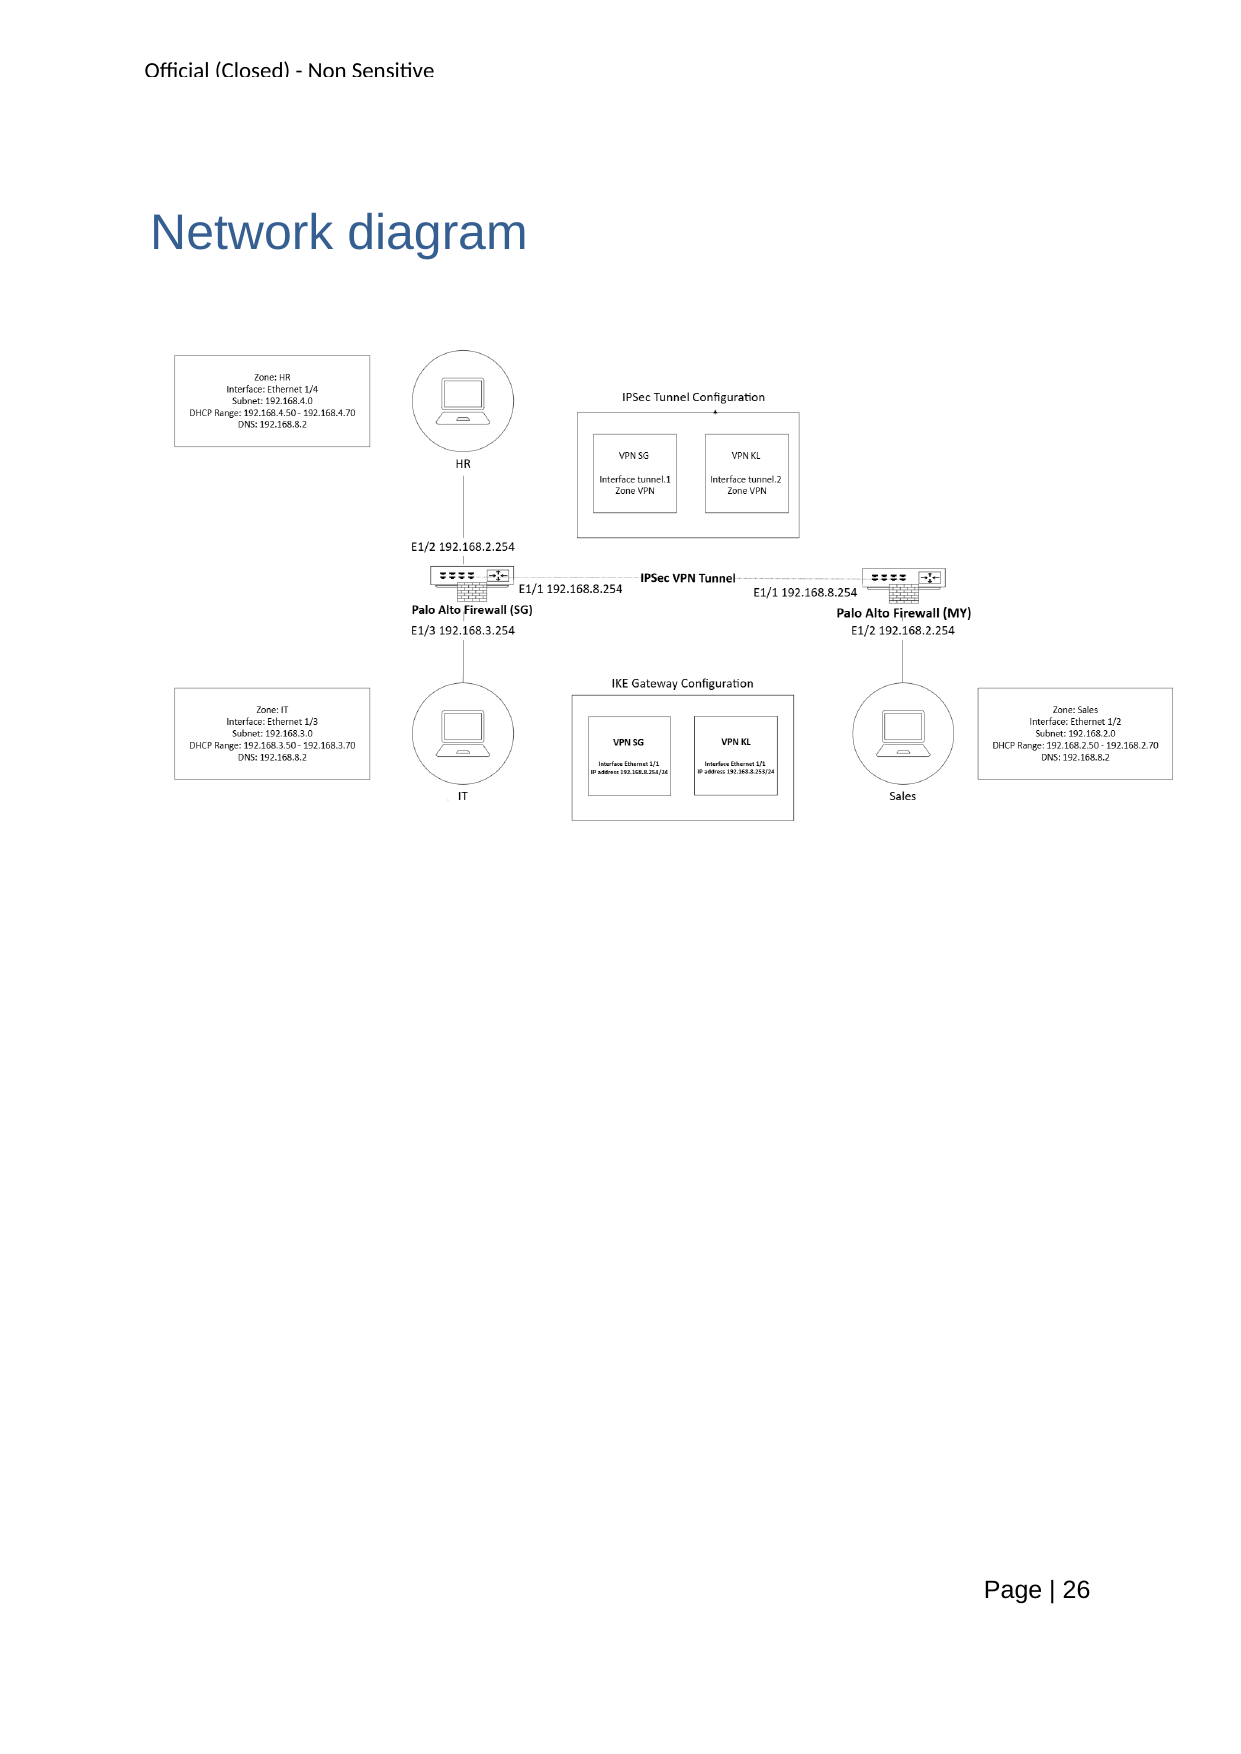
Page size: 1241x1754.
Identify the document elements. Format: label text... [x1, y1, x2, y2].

subtitle Network diagram [150, 202, 1090, 260]
picture [150, 338, 1189, 832]
